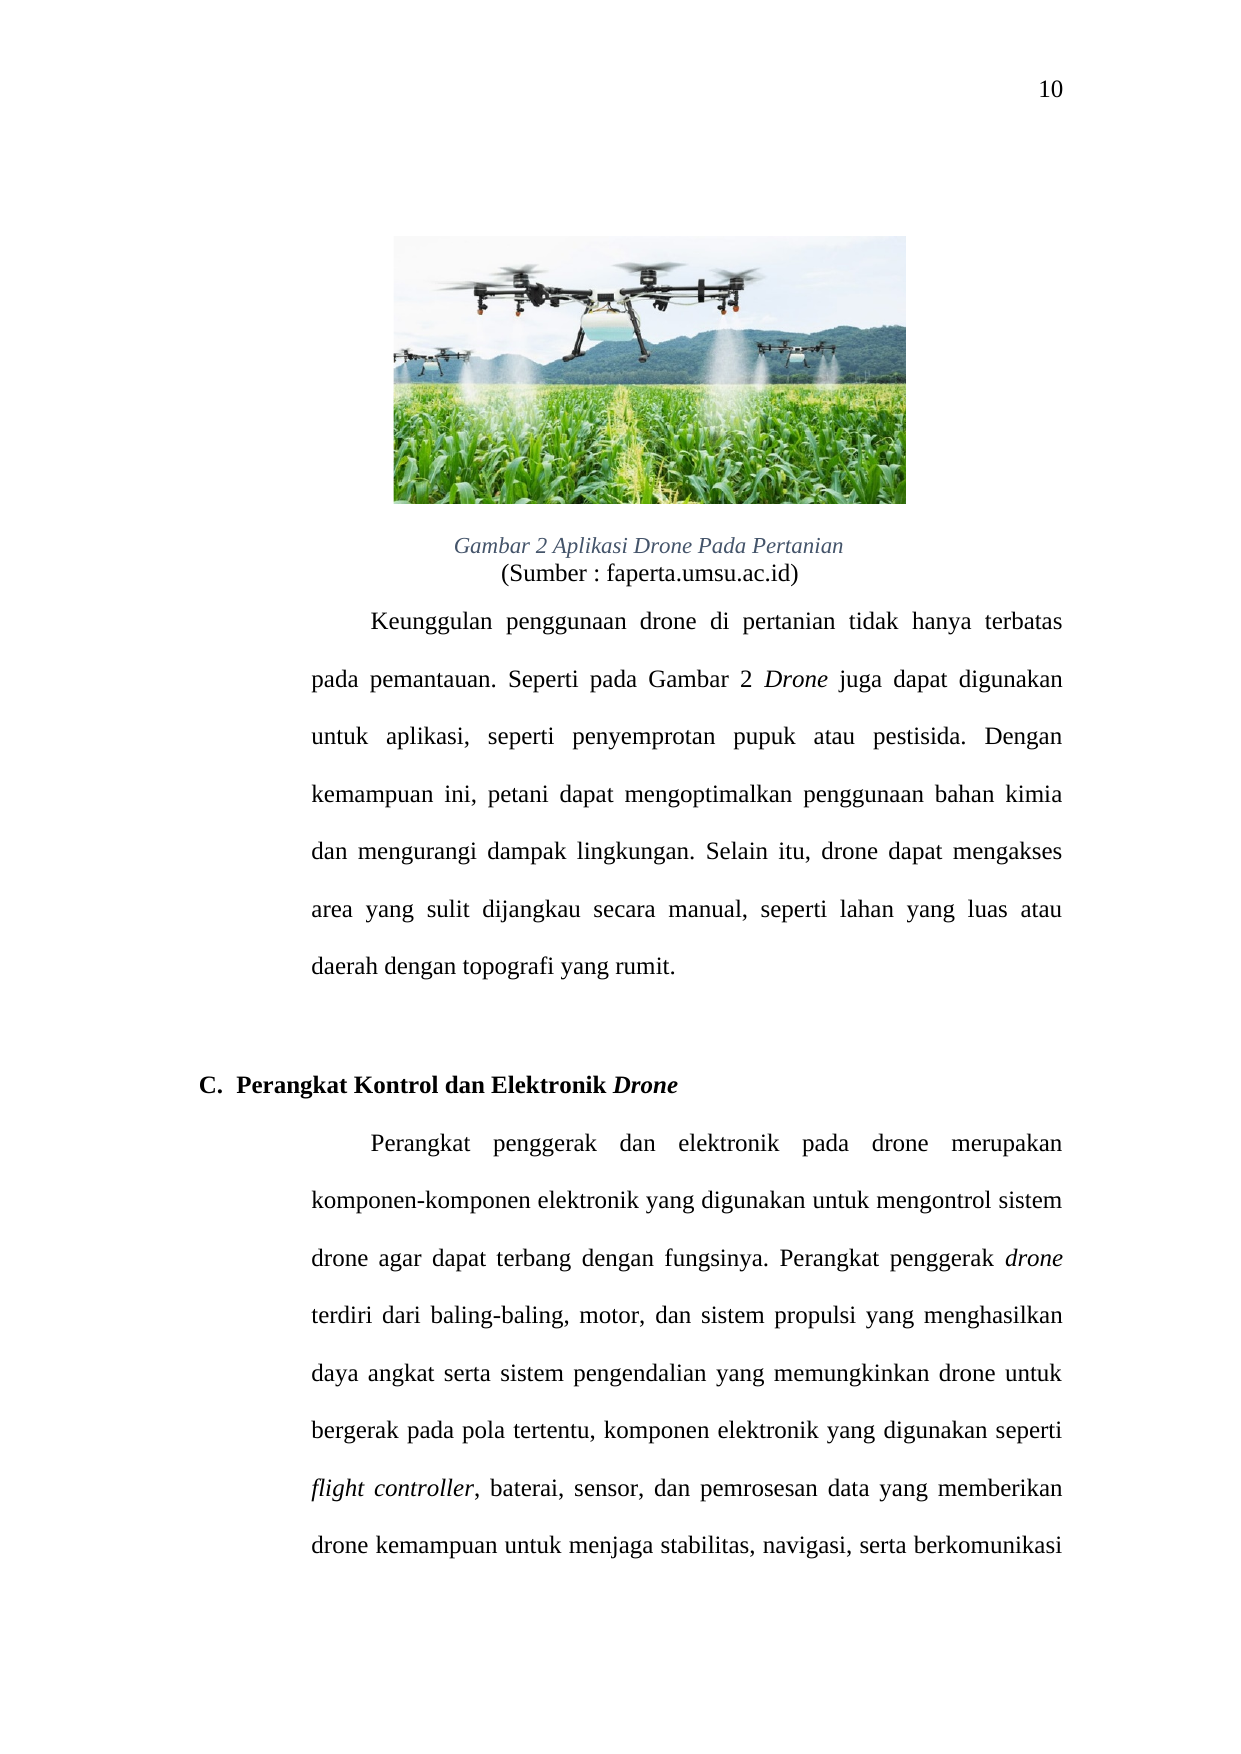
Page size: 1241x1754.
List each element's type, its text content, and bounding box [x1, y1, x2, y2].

text Keunggulan penggunaan drone di pertanian tidak hanya terbatas pada pemantauan. Seperti pada Gambar 2 Drone juga dapat digunakan untuk aplikasi, seperti penyemprotan pupuk atau pestisida. Dengan kemampuan ini, petani dapat mengoptimalkan penggunaan bahan kimia dan mengurangi dampak lingkungan. Selain itu, drone dapat mengakses area yang sulit dijangkau secara manual, seperti lahan yang luas atau daerah dengan topografi yang rumit. [311, 606, 1063, 980]
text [311, 1128, 1063, 1559]
subtitle Perangkat Kontrol dan Elektronik Drone [199, 1070, 1063, 1099]
picture [393, 236, 906, 504]
text (Sumber : faperta.umsu.ac.id) [236, 558, 1063, 587]
text Gambar 2 Aplikasi Drone Pada Pertanian [236, 532, 1063, 558]
